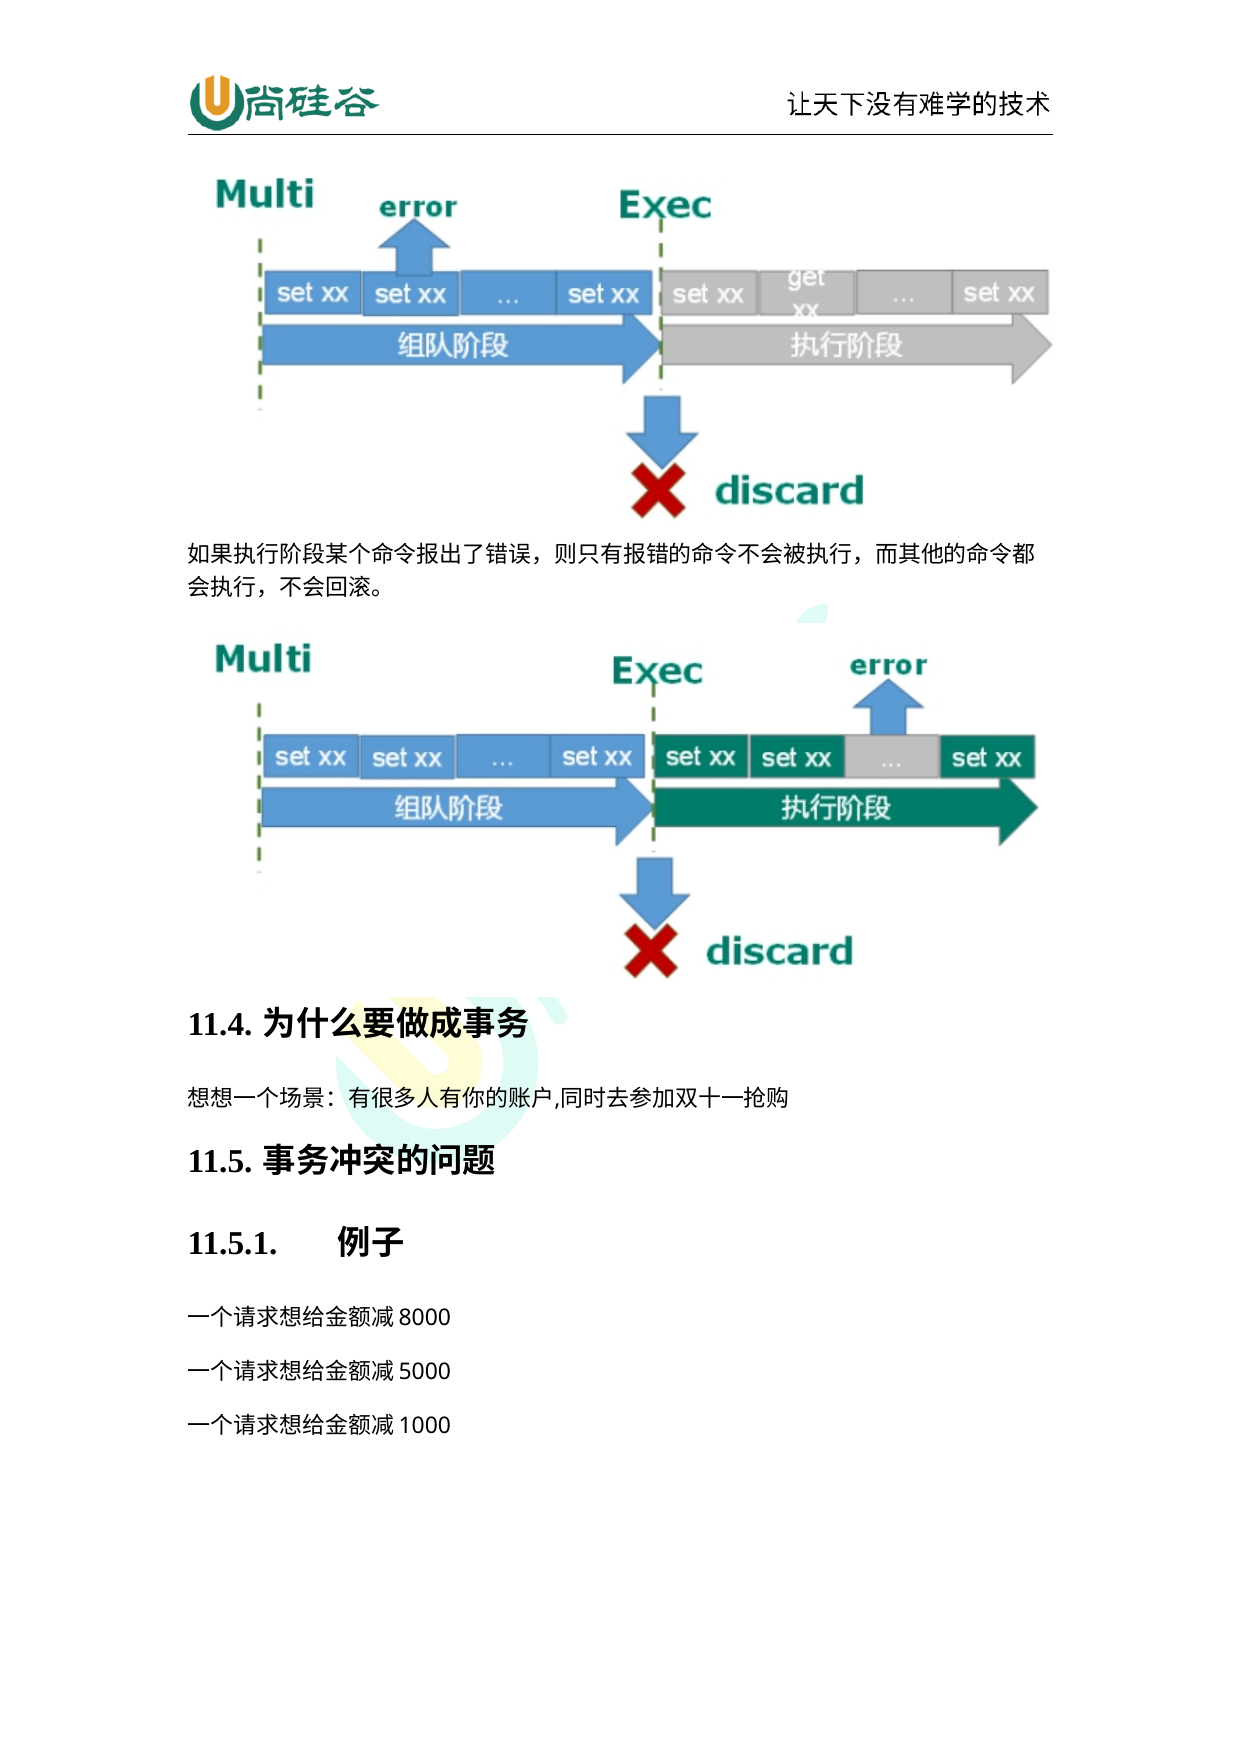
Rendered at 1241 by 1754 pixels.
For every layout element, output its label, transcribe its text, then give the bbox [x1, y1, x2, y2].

text 一个请求想给金额减8000 [187, 1298, 1053, 1332]
list 事务冲突的问题 [187, 1134, 1053, 1182]
text 一个请求想给金额减5000 [187, 1353, 1053, 1386]
text 如果执行阶段某个命令报出了错误，则只有报错的命令不会被执行，而其他的命令都会执行，不会回滚。 [187, 536, 1053, 602]
text 想想一个场景：有很多人有你的账户,同时去参加双十一抢购 [187, 1079, 1053, 1113]
picture [187, 156, 1056, 536]
text 一个请求想给金额减1000 [187, 1407, 1053, 1440]
list 例子 [187, 1216, 1053, 1264]
list 为什么要做成事务 [187, 997, 1053, 1045]
picture [187, 73, 1053, 132]
picture [187, 623, 1041, 997]
